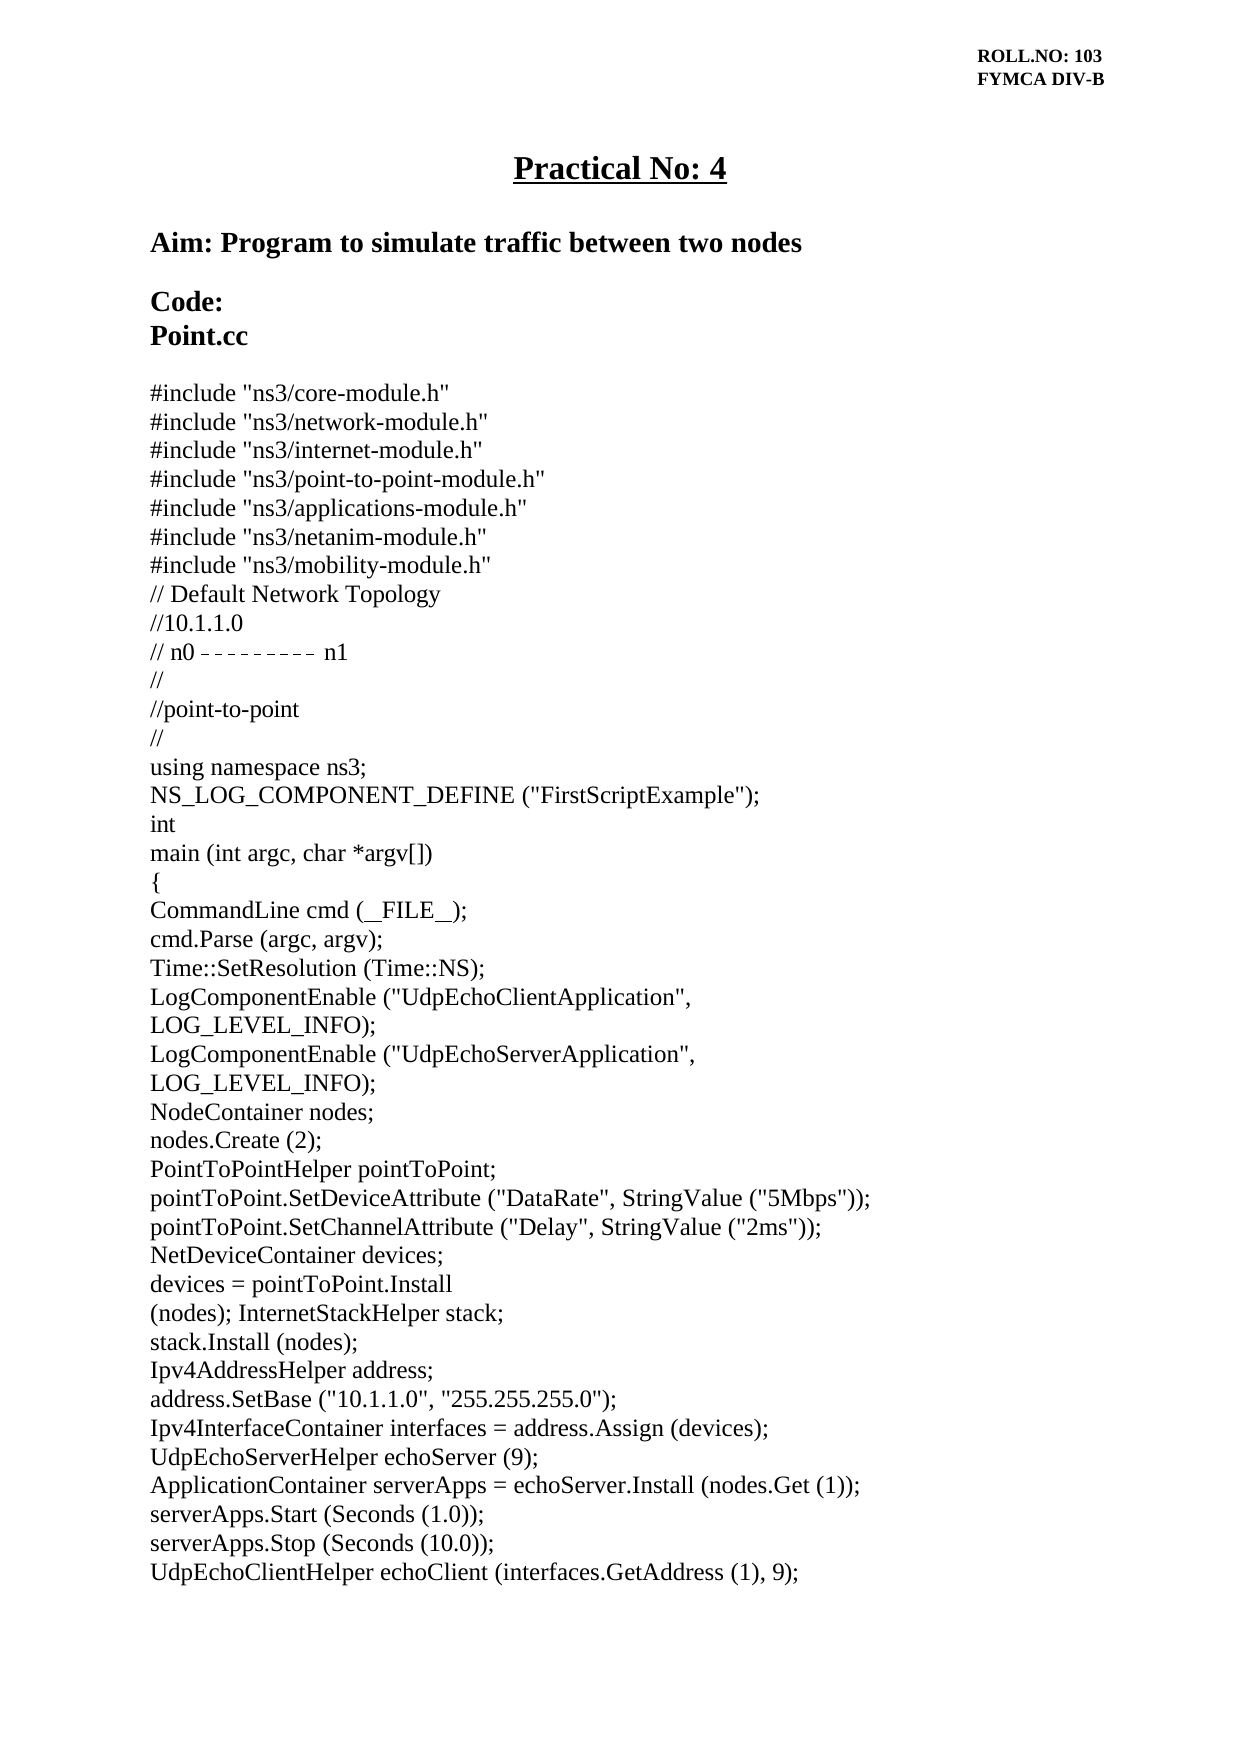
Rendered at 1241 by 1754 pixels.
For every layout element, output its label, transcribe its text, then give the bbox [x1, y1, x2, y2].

text NodeContainer nodes; nodes.Create (2); PointToPointHelper pointToPoint; [150, 1097, 502, 1183]
text Ipv4InterfaceContainer interfaces = address.Assign (devices); UdpEchoServerHelper echoServer (9); [150, 1413, 865, 1471]
subtitle Practical No: 4 [104, 148, 1136, 187]
text // Default Network Topology [150, 579, 1207, 608]
text //point-to-point [150, 694, 1207, 723]
text // [150, 665, 1207, 694]
text // [150, 723, 1207, 752]
text serverApps.Stop (Seconds (10.0)); [150, 1528, 1207, 1557]
text #include "ns3/core-module.h" #include "ns3/network-module.h" #include "ns3/internet-module.h" [150, 378, 502, 464]
text // n0 n1 [150, 637, 1207, 665]
subtitle Aim: Program to simulate traffic between two nodes Code: [150, 199, 865, 318]
text { [150, 867, 1207, 896]
text Point.cc [150, 318, 1207, 352]
text CommandLine cmd ( FILE ); cmd.Parse (argc, argv); Time::SetResolution (Time::NS); [150, 896, 502, 982]
text LogComponentEnable ("UdpEchoServerApplication", LOG_LEVEL_INFO); [150, 1039, 695, 1097]
text UdpEchoClientHelper echoClient (interfaces.GetAddress (1), 9); [150, 1557, 1207, 1586]
text pointToPoint.SetDeviceAttribute ("DataRate", StringValue ("5Mbps")); pointToPoint.SetChannelAttribute ("Delay", StringValue ("2ms")); NetDeviceContainer devices; [150, 1183, 966, 1269]
text ApplicationContainer serverApps = echoServer.Install (nodes.Get (1)); serverApps.Start (Seconds (1.0)); [150, 1471, 865, 1528]
text using namespace ns3; [150, 752, 1207, 780]
text #include "ns3/point-to-point-module.h" #include "ns3/applications-module.h" #include "ns3/netanim-module.h" #include "ns3/mobility-module.h" [150, 464, 548, 579]
text LogComponentEnable ("UdpEchoClientApplication", LOG_LEVEL_INFO); [150, 982, 691, 1039]
text devices = pointToPoint.Install (nodes); InternetStackHelper stack; stack.Install (nodes); Ipv4AddressHelper address; [150, 1269, 538, 1384]
text //10.1.1.0 [150, 608, 1207, 637]
text NS_LOG_COMPONENT_DEFINE ("FirstScriptExample"); int [150, 780, 781, 838]
text address.SetBase ("10.1.1.0", "255.255.255.0"); [150, 1384, 1207, 1413]
text main (int argc, char *argv[]) [150, 838, 1207, 867]
